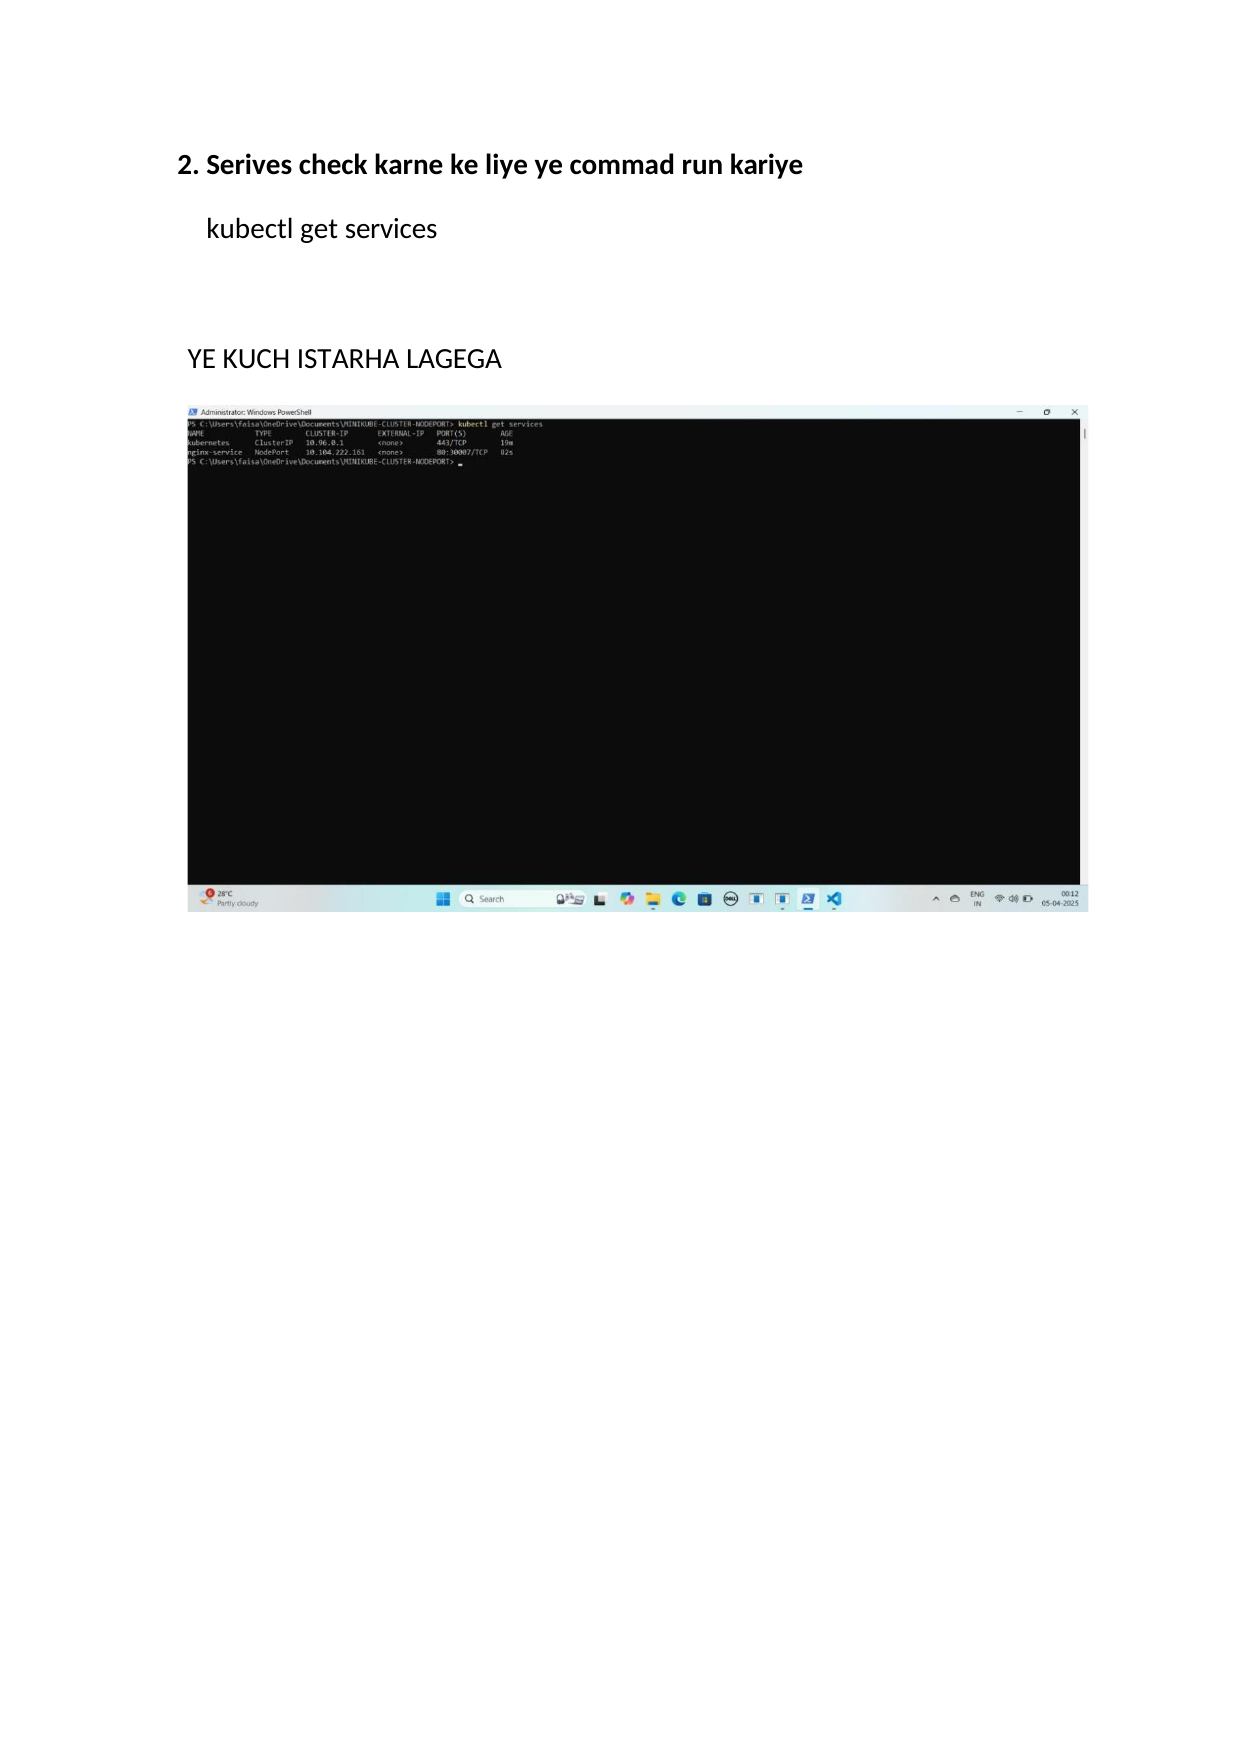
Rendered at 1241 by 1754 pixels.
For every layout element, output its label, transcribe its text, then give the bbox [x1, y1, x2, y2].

list Serives check karne ke liye ye commad run kariye [177, 146, 1152, 181]
text kubectl get services [206, 211, 1152, 246]
picture [187, 405, 1089, 912]
text YE KUCH ISTARHA LAGEGA [187, 340, 1152, 376]
